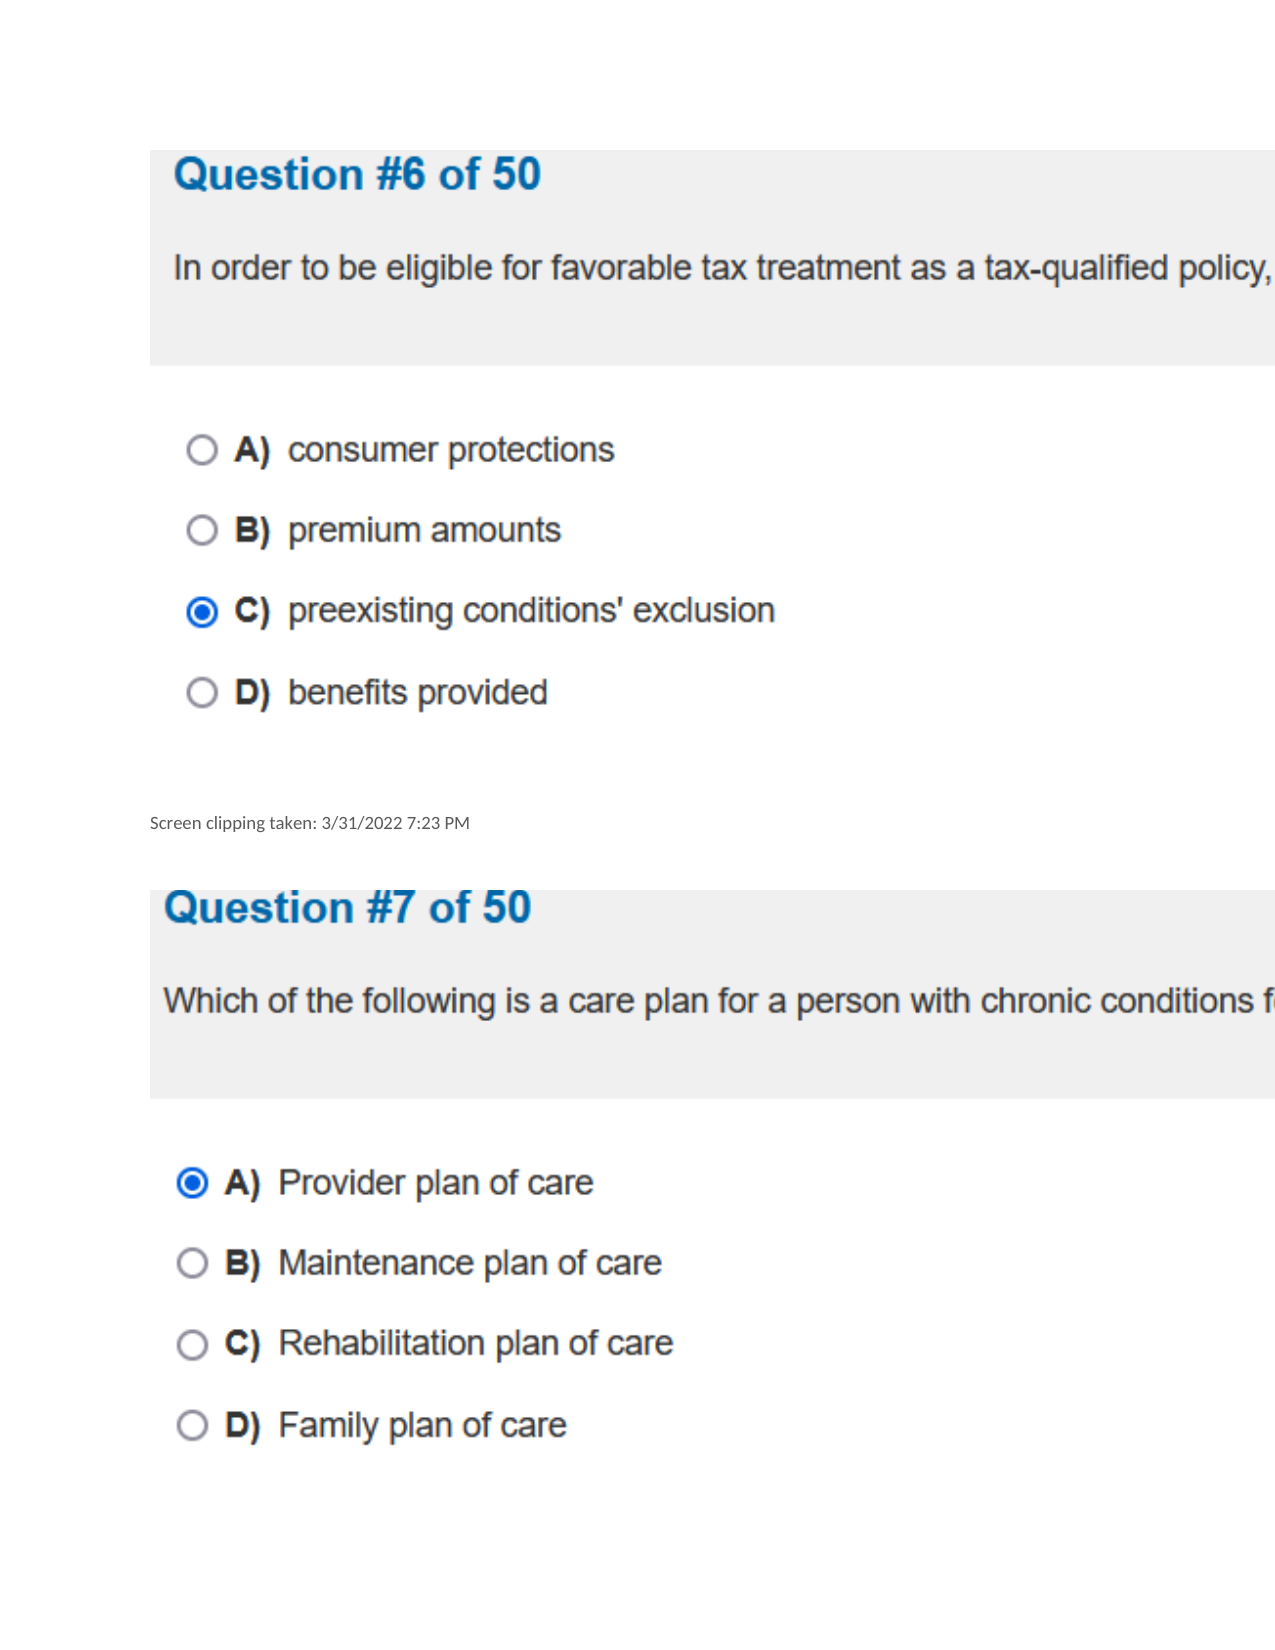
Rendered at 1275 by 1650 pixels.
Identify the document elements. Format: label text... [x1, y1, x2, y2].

text Screen clipping taken: 3/31/2022 7:23 PM [150, 811, 1125, 834]
picture [150, 890, 1275, 1459]
picture [150, 150, 1275, 738]
